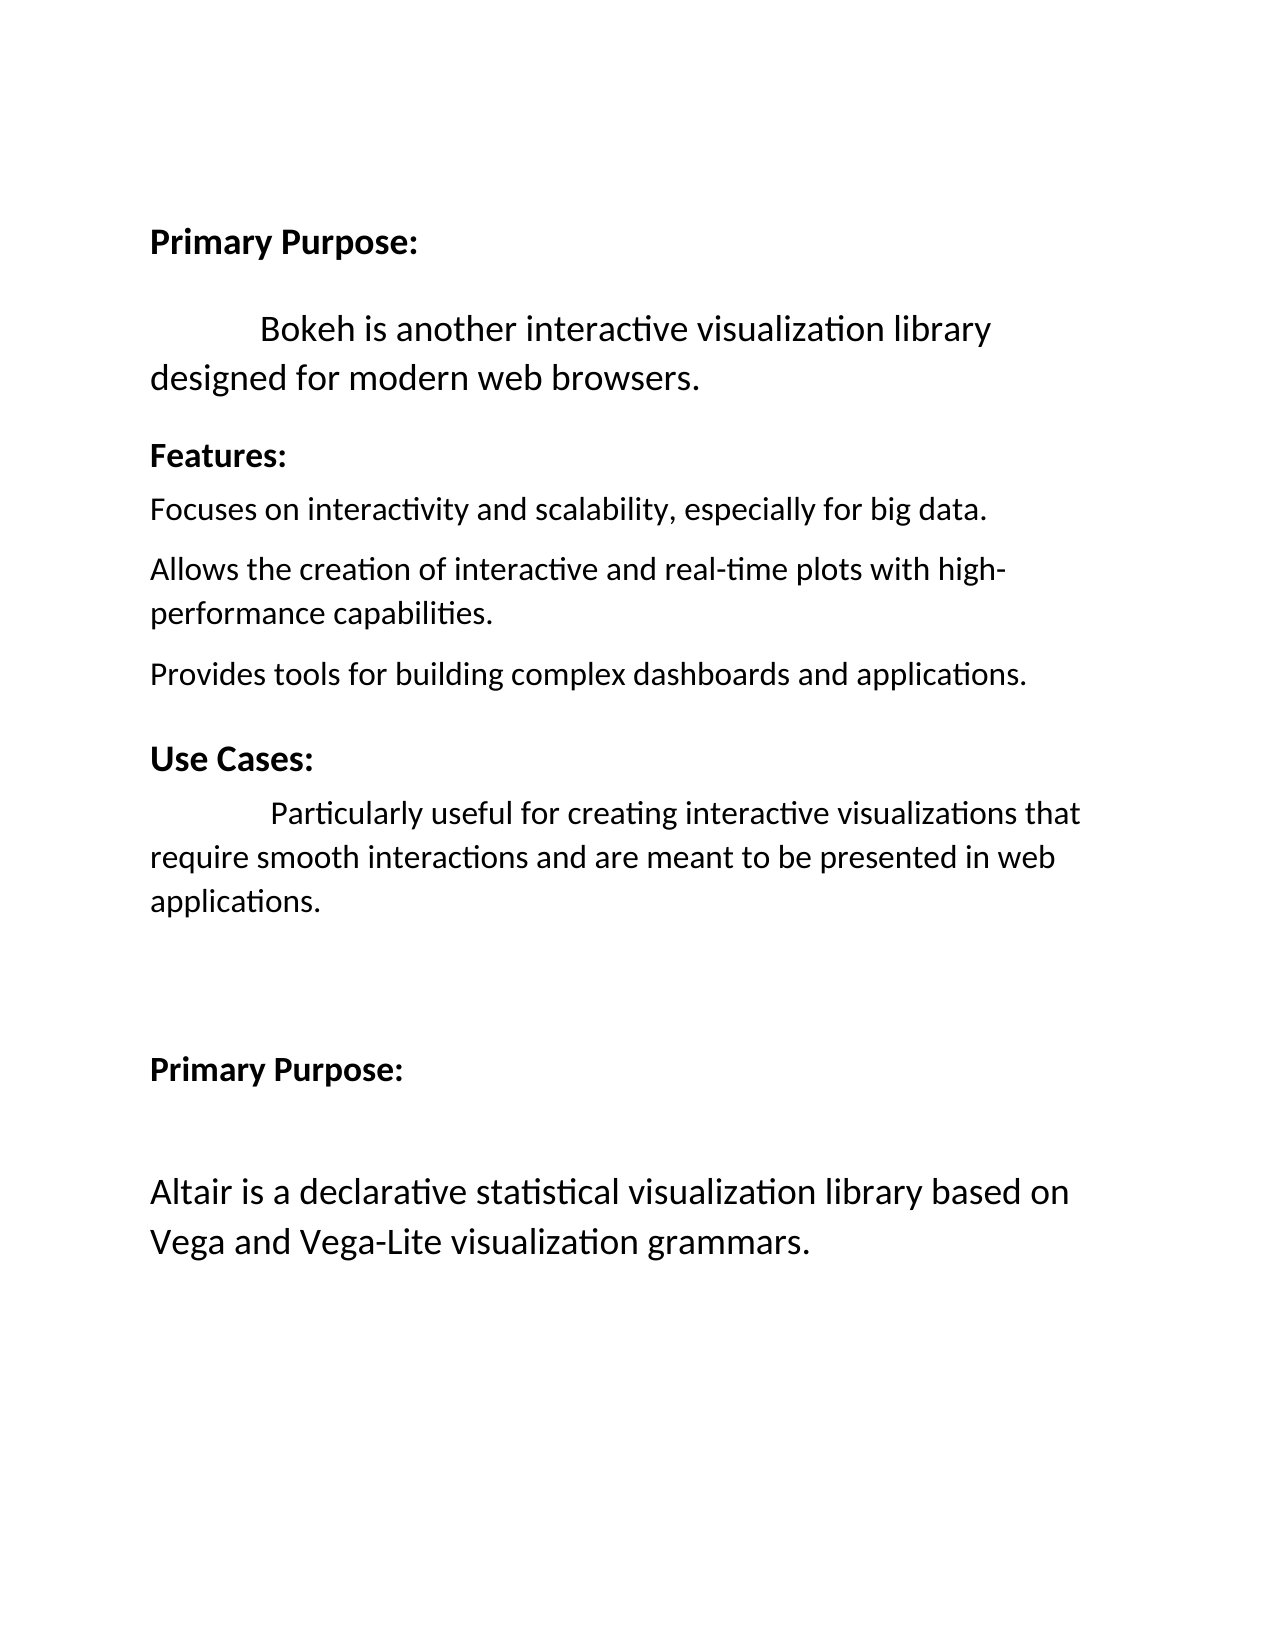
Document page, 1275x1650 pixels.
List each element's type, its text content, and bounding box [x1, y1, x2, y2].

text Provides tools for building complex dashboards and applications. [150, 653, 1125, 694]
subtitle Features: [150, 433, 1125, 476]
subtitle Bokeh is another interactive visualization library designed for modern web browsers. [150, 305, 1125, 400]
subtitle Primary Purpose: [150, 1047, 1125, 1090]
subtitle Primary Purpose: [150, 218, 1125, 263]
text Focuses on interactivity and scalability, especially for big data. [150, 488, 1125, 528]
text Particularly useful for creating interactive visualizations that require smooth interactions and are meant to be presented in web applications. [150, 792, 1125, 921]
subtitle Use Cases: [150, 734, 1125, 780]
text Altair is a declarative statistical visualization library based on Vega and Vega-Lite visualization grammars. [150, 1168, 1125, 1263]
text Allows the creation of interactive and real-time plots with high-performance capabilities. [150, 548, 1125, 633]
